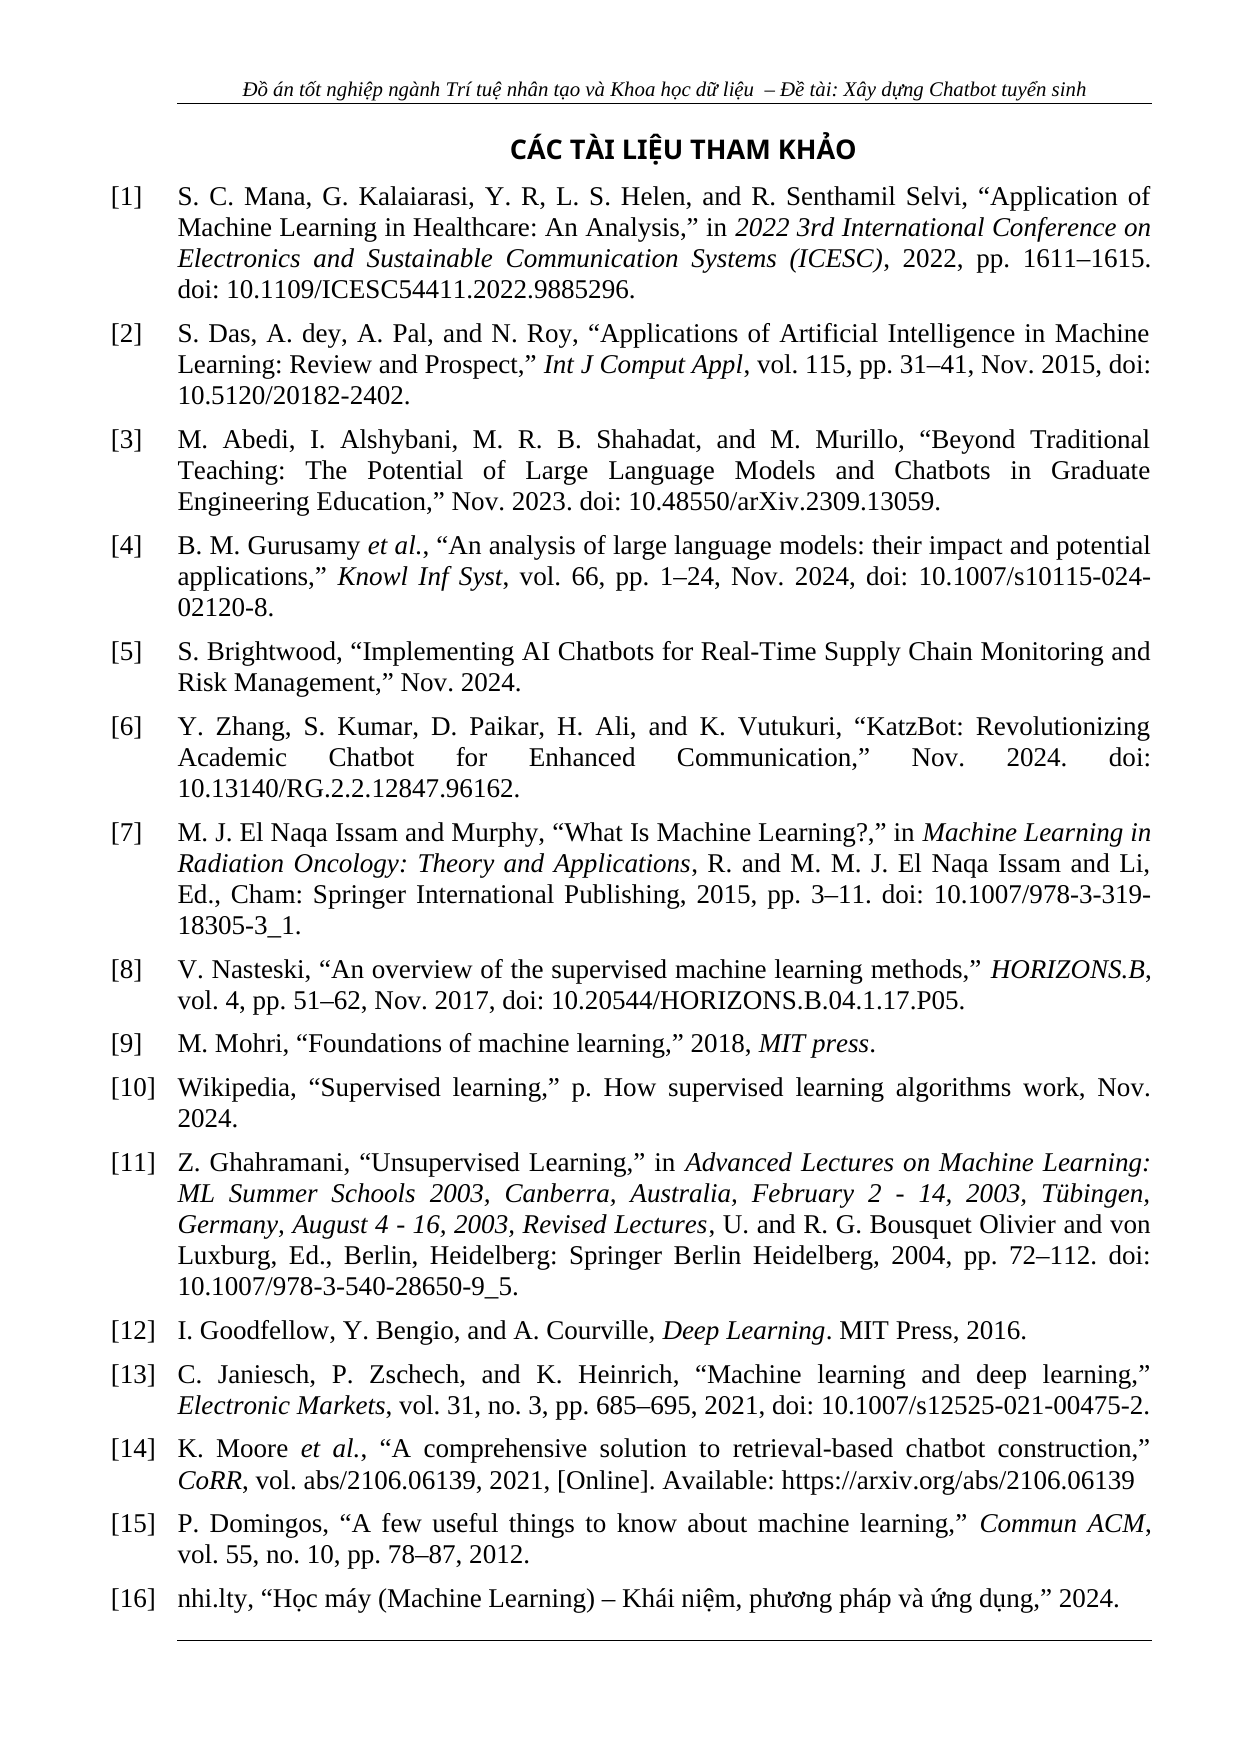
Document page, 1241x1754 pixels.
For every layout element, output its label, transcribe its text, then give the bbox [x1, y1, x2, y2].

subtitle CÁC TÀI LIỆU THAM KHẢO [215, 131, 1152, 167]
